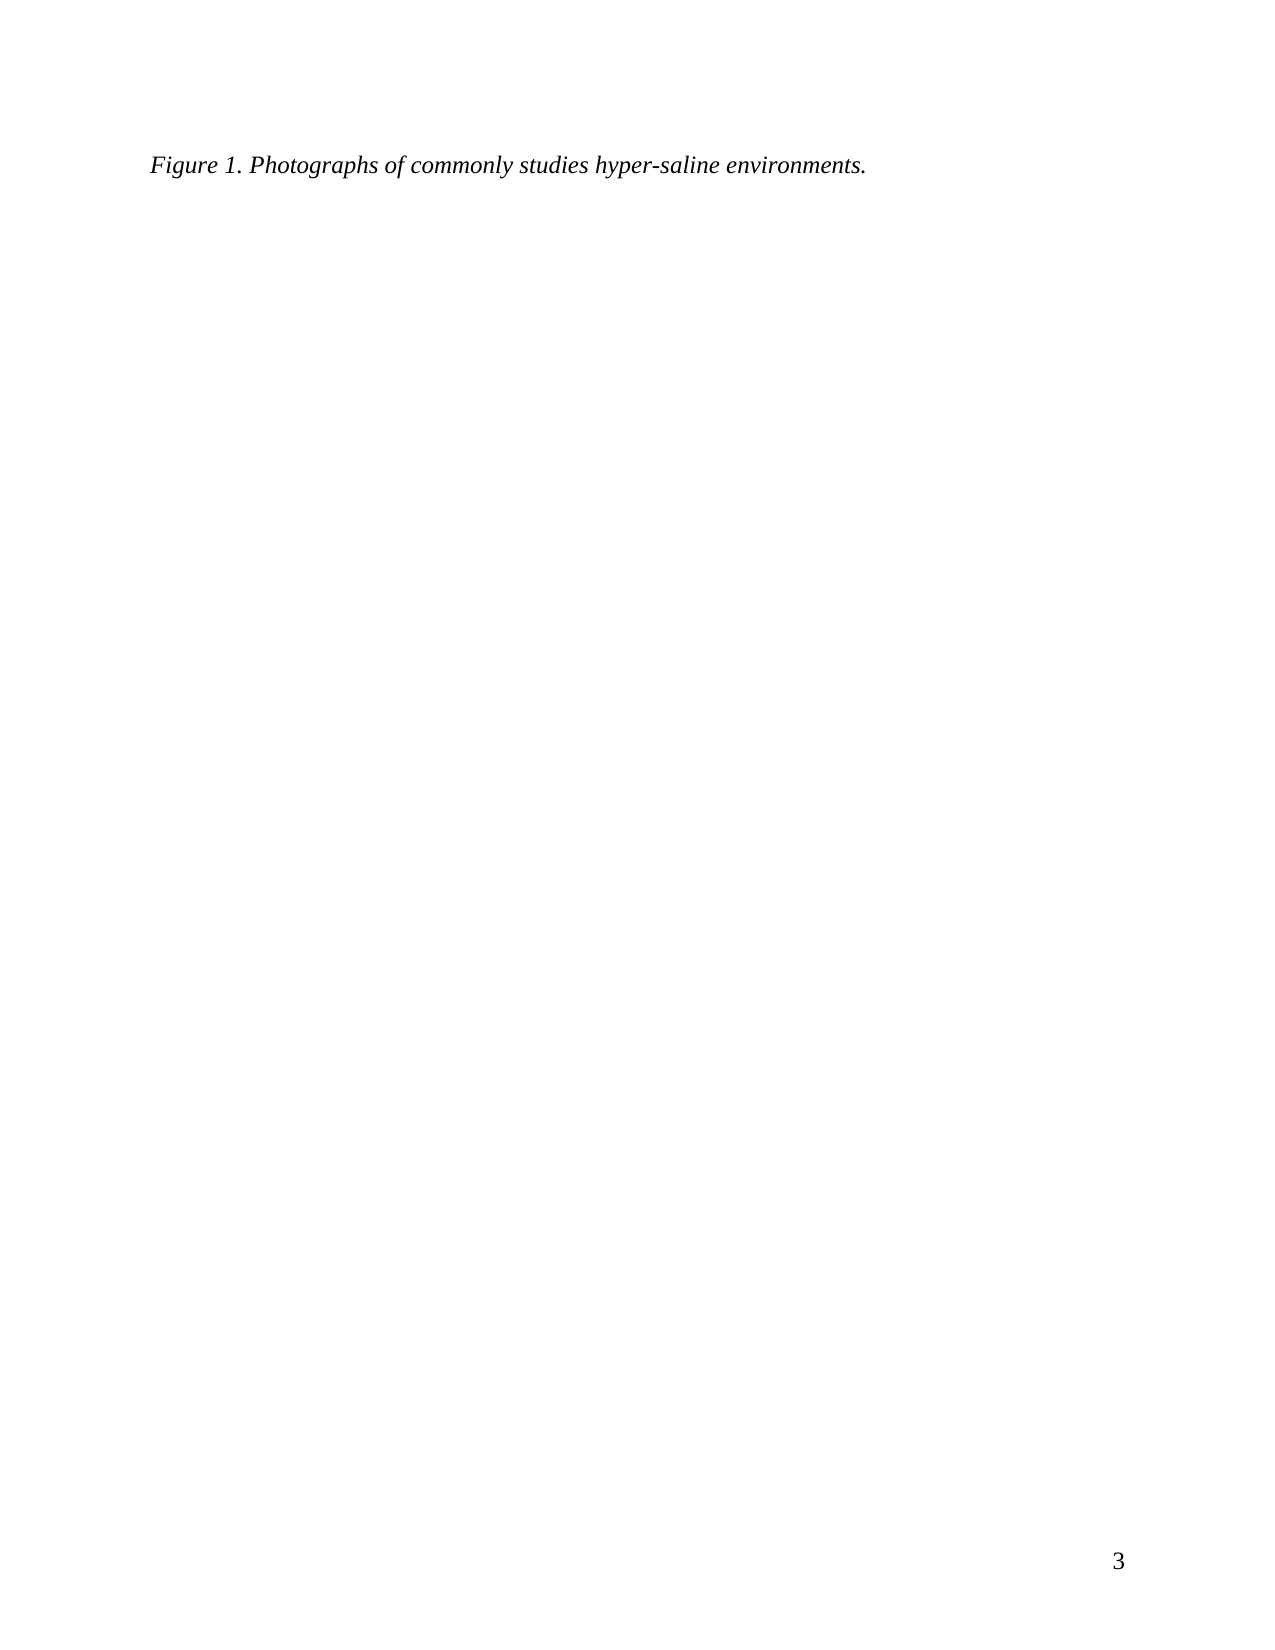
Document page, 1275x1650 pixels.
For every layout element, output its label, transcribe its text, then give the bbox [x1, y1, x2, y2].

text Figure 1. Photographs of commonly studies hyper-saline environments. [150, 150, 1125, 179]
